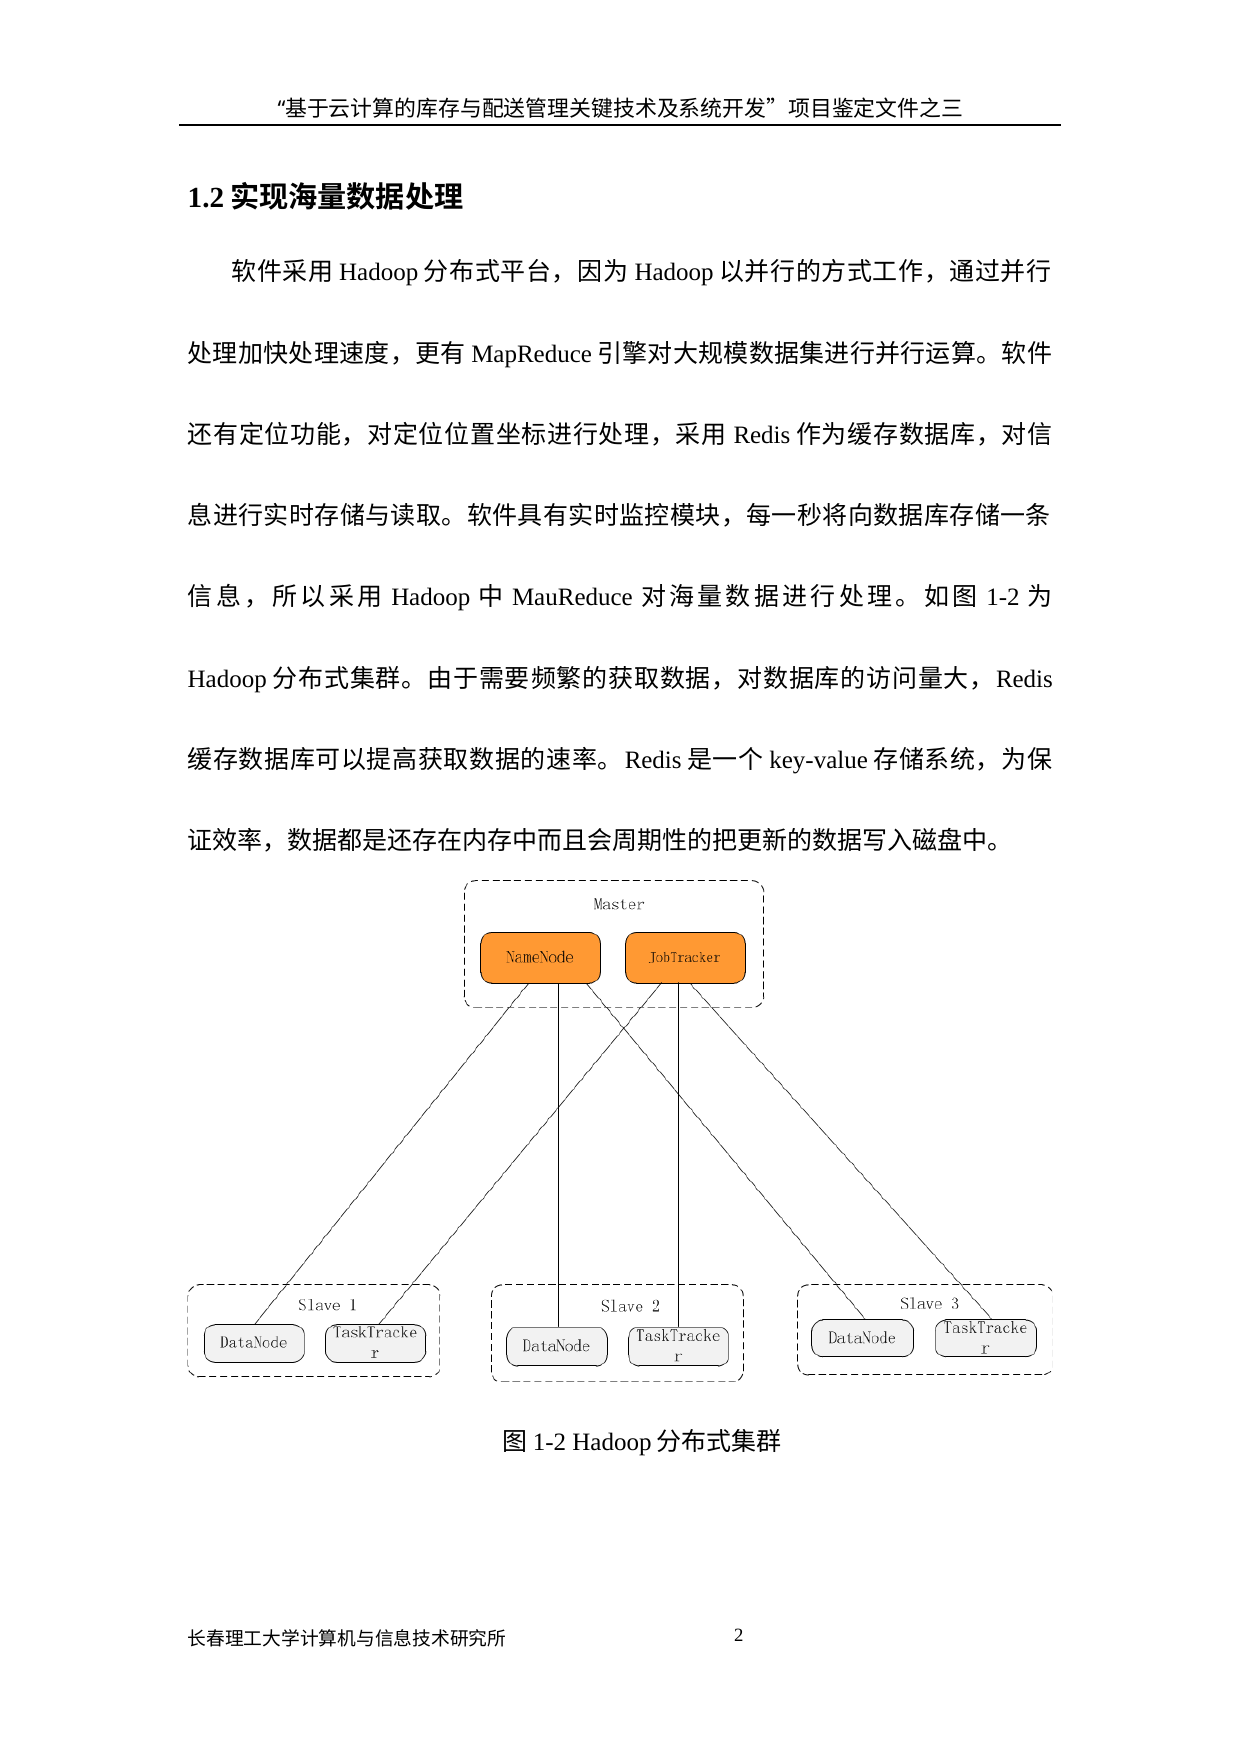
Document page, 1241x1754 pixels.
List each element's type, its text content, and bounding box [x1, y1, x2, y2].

picture [187, 880, 1053, 1382]
subtitle 1.2实现海量数据处理 [187, 162, 1053, 227]
text 软件采用Hadoop分布式平台，因为Hadoop以并行的方式工作，通过并行处理加快处理速度，更有MapReduce引擎对大规模数据集进行并行运算。软件还有定位功能，对定位位置坐标进行处理，采用Redis作为缓存数据库，对信息进行实时存储与读取。软件具有实时监控模块，每一秒将向数据库存储一条信息，所以采用Hadoop中MauReduce对海量数据进行处理。如图1-2为Hadoop分布式集群。由于需要频繁的获取数据，对数据库的访问量大，Redis缓存数据库可以提高获取数据的速率。Redis是一个key-value存储系统，为保证效率，数据都是还存在内存中而且会周期性的把更新的数据写入磁盘中。 [187, 237, 1053, 871]
text 图1-2 Hadoop分布式集群 [187, 1407, 1053, 1472]
